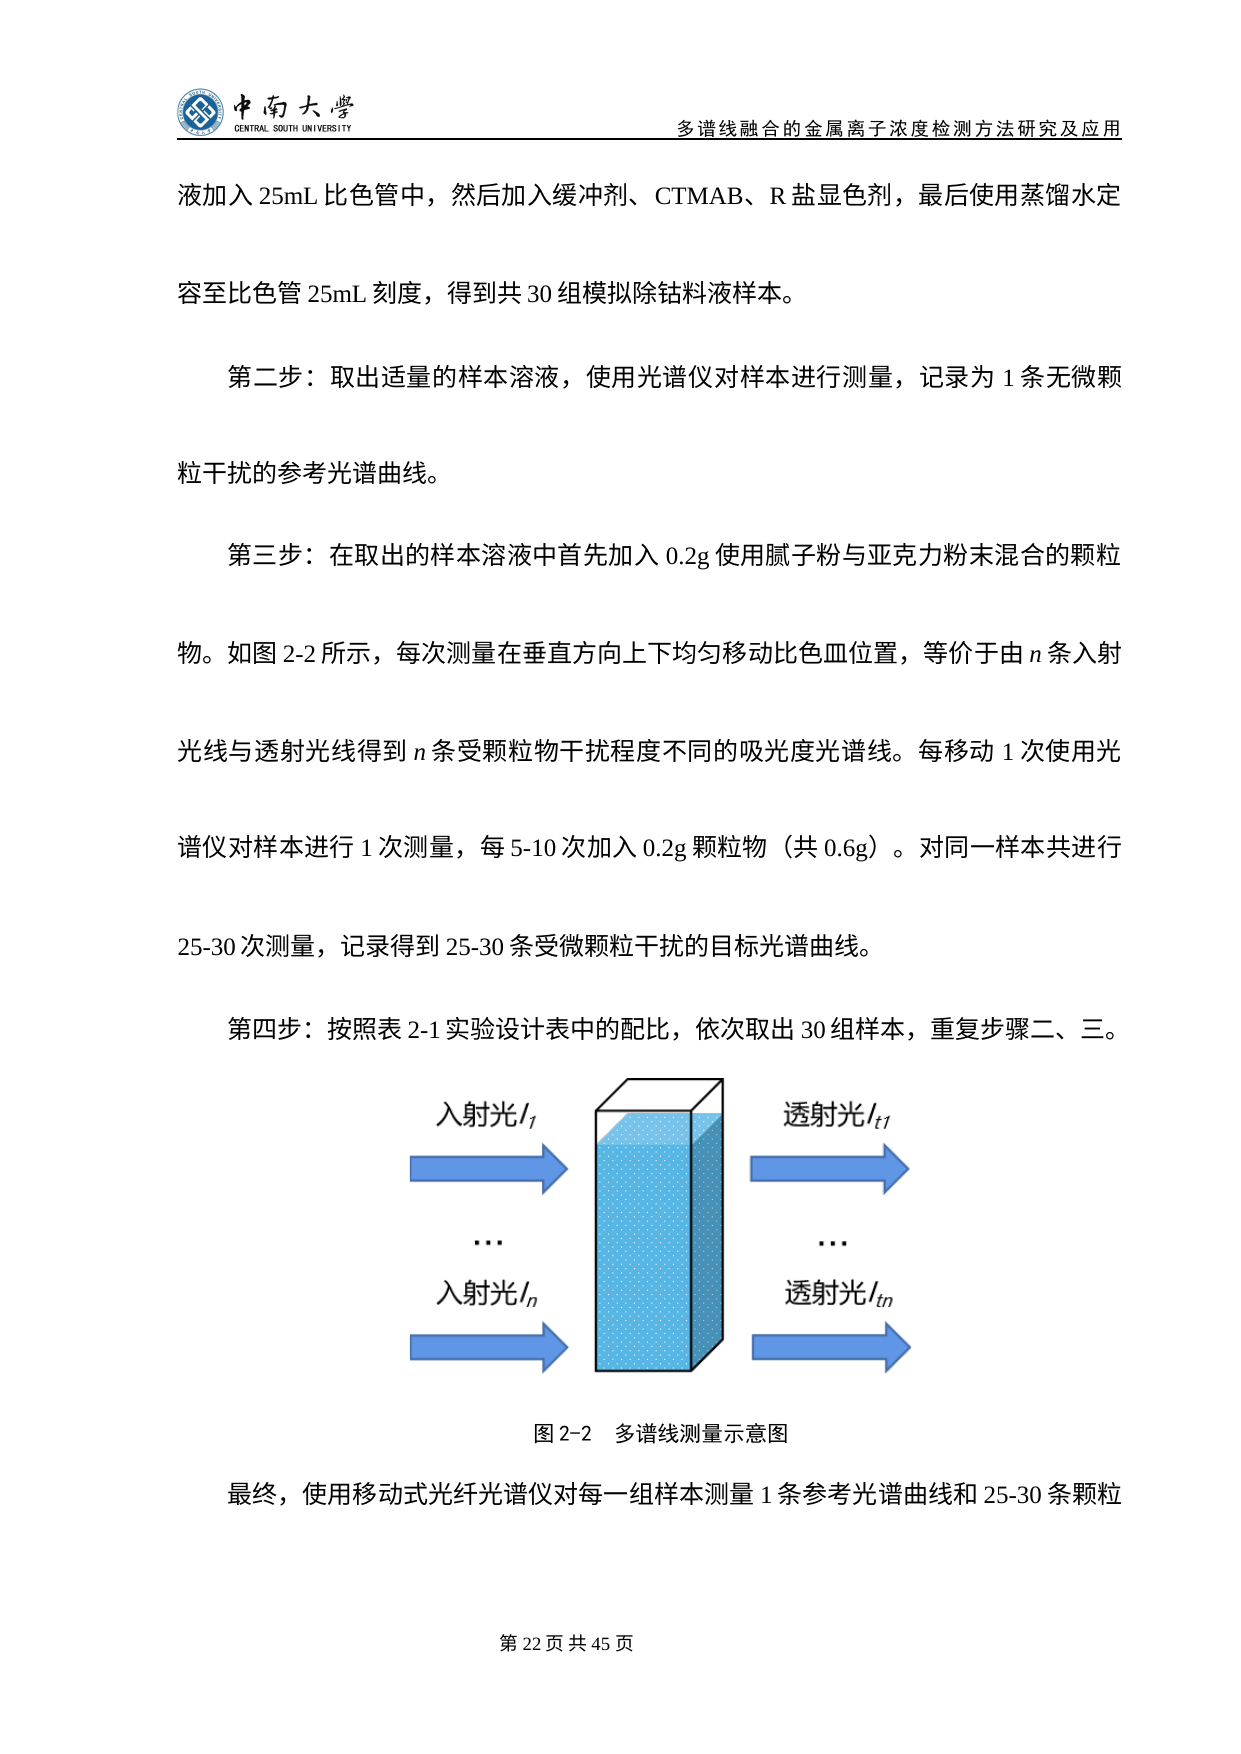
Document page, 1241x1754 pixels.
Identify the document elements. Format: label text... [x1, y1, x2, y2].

picture [409, 1078, 912, 1374]
text 图2-2 多谱线测量示意图 [177, 1416, 1122, 1448]
text 第四步：按照表2-1实验设计表中的配比，依次取出30组样本，重复步骤二、三。 [177, 995, 1122, 1060]
picture [177, 88, 357, 136]
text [177, 162, 1122, 324]
text 第三步：在取出的样本溶液中首先加入0.2g使用腻子粉与亚克力粉末混合的颗粒物。如图2-2所示，每次测量在垂直方向上下均匀移动比色皿位置，等价于由n条入射光线与透射光线得到n条受颗粒物干扰程度不同的吸光度光谱线。每移动1次使用光谱仪对样本进行1次测量，每5-10次加入0.2g颗粒物（共0.6g）。对同一样本共进行25-30次测量，记录得到25-30条受微颗粒干扰的目标光谱曲线。 [177, 522, 1122, 977]
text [177, 1461, 1122, 1526]
text 第二步：取出适量的样本溶液，使用光谱仪对样本进行测量，记录为1条无微颗粒干扰的参考光谱曲线。 [177, 343, 1122, 505]
